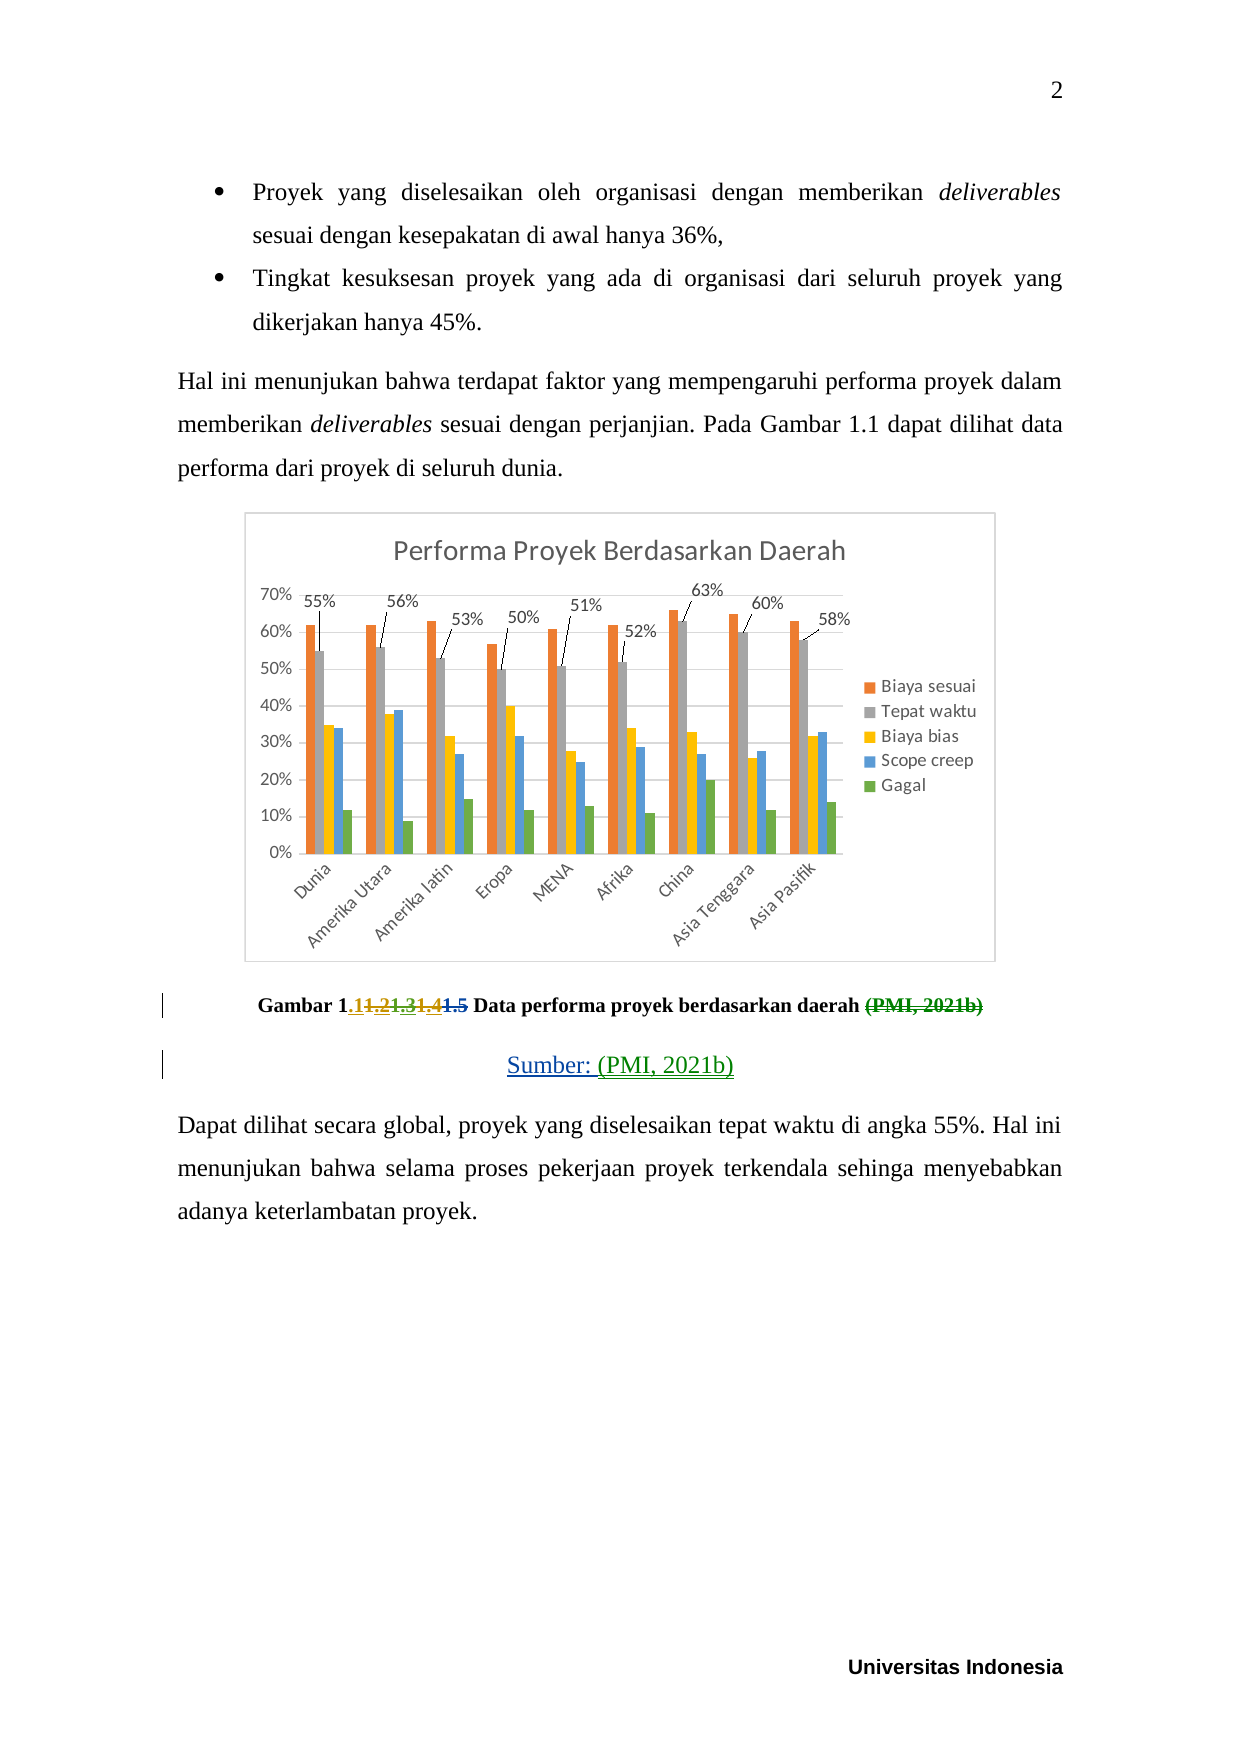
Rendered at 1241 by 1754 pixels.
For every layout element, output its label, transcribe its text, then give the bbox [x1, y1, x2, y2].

list Tingkat kesuksesan proyek yang ada di organisasi dari seluruh proyek yang dikerjakan hanya 45%. [215, 263, 1063, 335]
text Hal ini menunjukan bahwa terdapat faktor yang mempengaruhi performa proyek dalam memberikan deliverables sesuai dengan perjanjian. Pada Gambar 1.1 dapat dilihat data performa dari proyek di seluruh dunia. [177, 366, 1063, 481]
list Proyek yang diselesaikan oleh organisasi dengan memberikan deliverables sesuai dengan kesepakatan di awal hanya 36%, [215, 177, 1063, 249]
text Gambar 1 Data performa proyek berdasarkan daerah [177, 993, 1063, 1017]
text Dapat dilihat secara global, proyek yang diselesaikan tepat waktu di angka 55%. Hal ini menunjukan bahwa selama proses pekerjaan proyek terkendala sehinga menyebabkan adanya keterlambatan proyek. [177, 1110, 1063, 1225]
